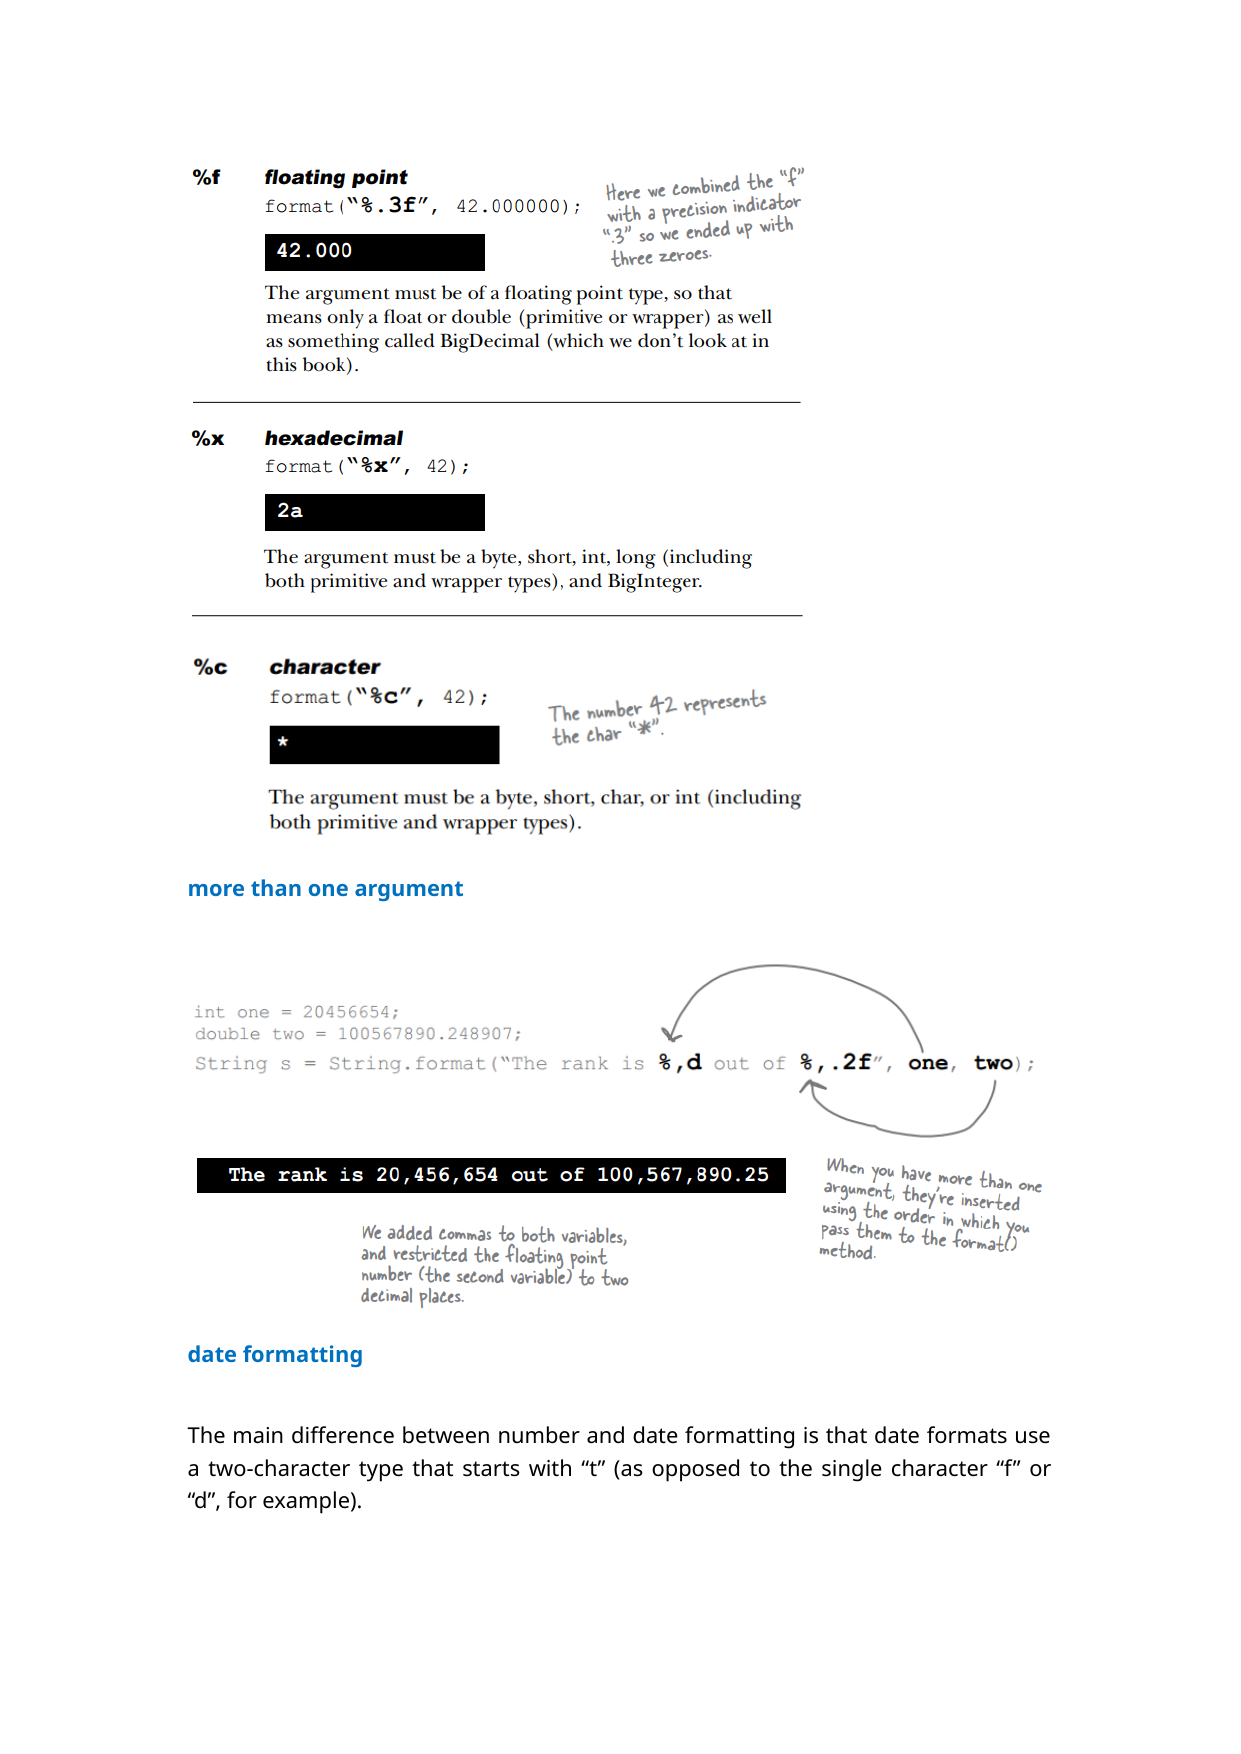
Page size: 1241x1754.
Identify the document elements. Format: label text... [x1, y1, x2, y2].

picture [187, 422, 811, 623]
picture [187, 1147, 1052, 1310]
picture [187, 952, 1052, 1145]
text The main difference between number and date formatting is that date formats use a two-character type that starts with “t” (as opposed to the single character “f” or “d”, for example). [187, 1419, 1053, 1516]
picture [187, 162, 811, 407]
subtitle more than one argument [187, 872, 1053, 904]
picture [187, 649, 840, 844]
subtitle date formatting [187, 1337, 1053, 1370]
